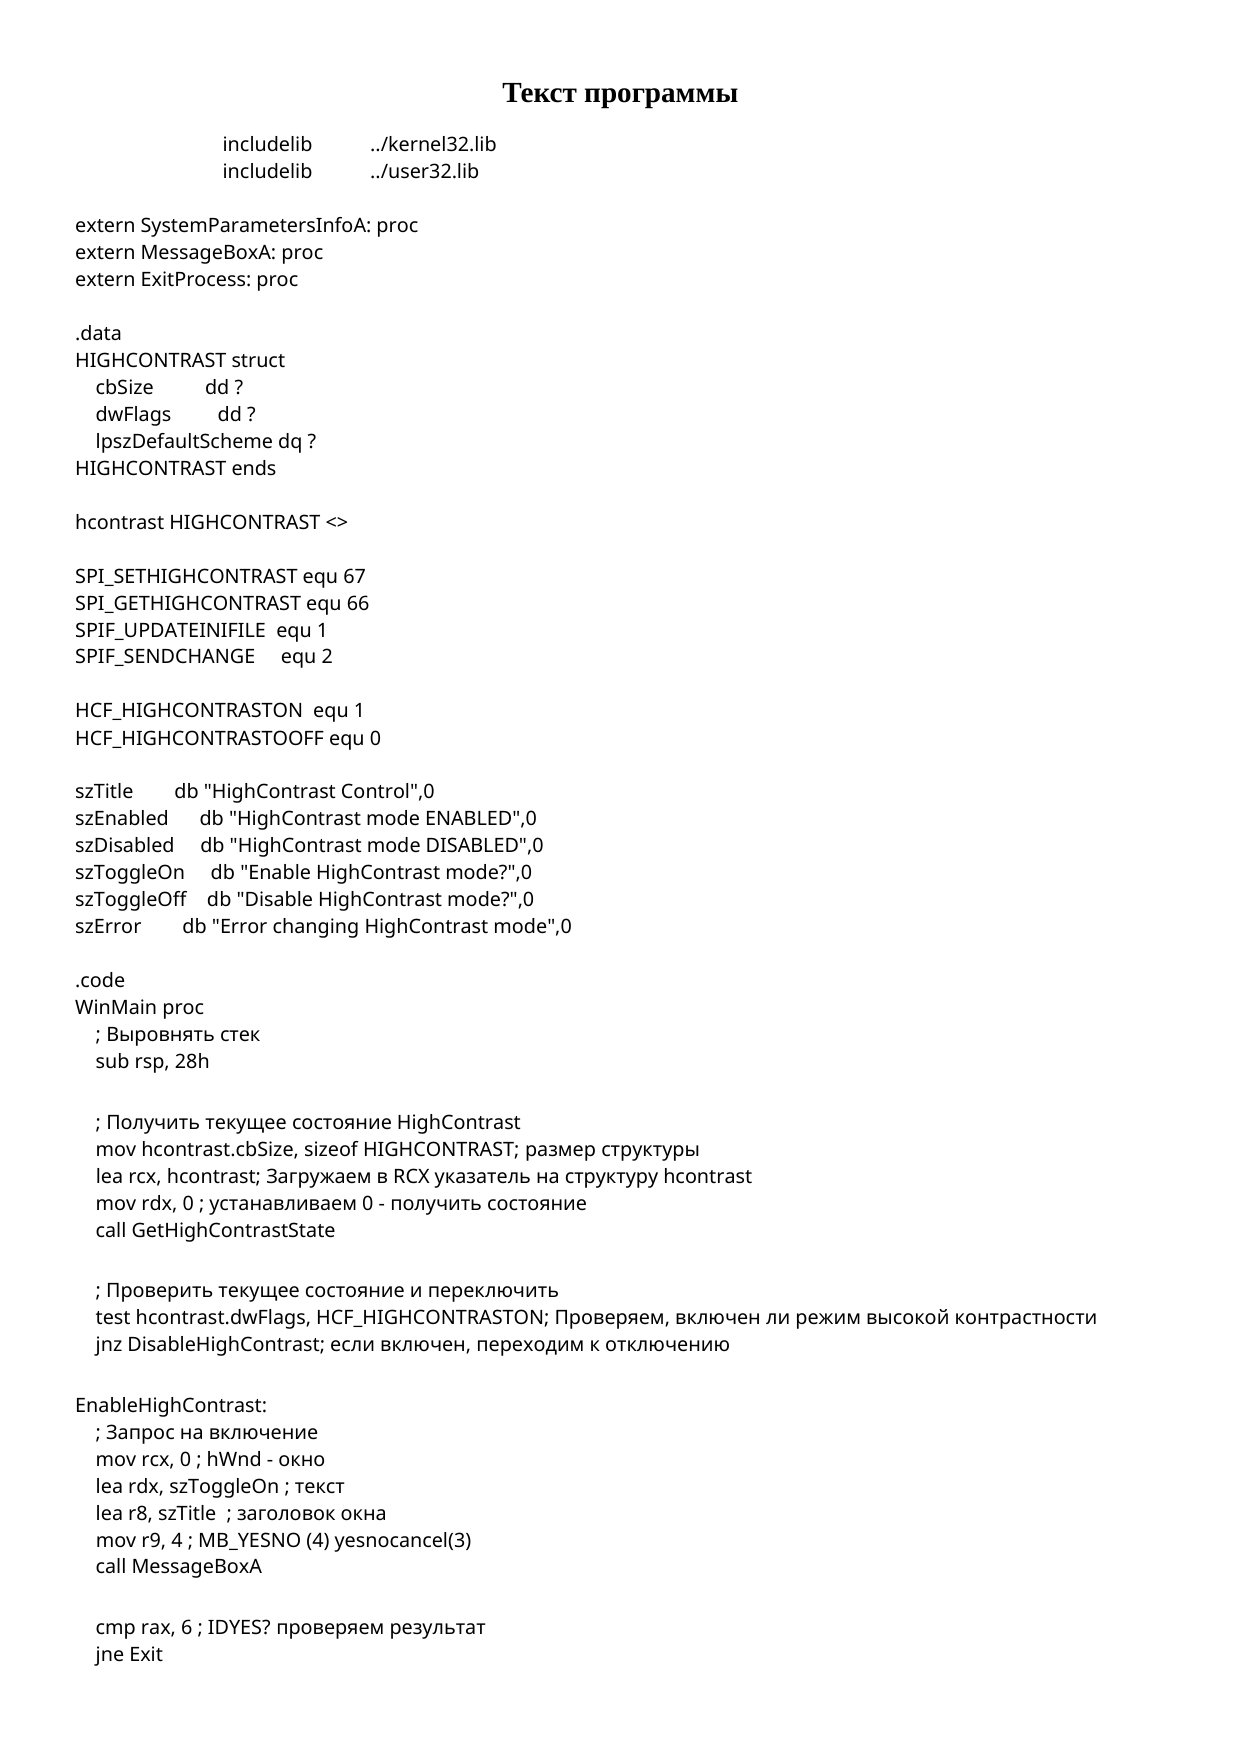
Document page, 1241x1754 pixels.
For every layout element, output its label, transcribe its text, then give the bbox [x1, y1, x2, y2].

text HIGHCONTRAST struct [75, 346, 1165, 373]
text szToggleOff db "Disable HighContrast mode?",0 [75, 886, 1165, 913]
text szDisabled db "HighContrast mode DISABLED",0 [75, 832, 1165, 859]
text cbSize dd ? [75, 373, 1165, 400]
text HIGHCONTRAST ends [75, 454, 1165, 481]
text szError db "Error changing HighContrast mode",0 [75, 913, 1165, 939]
text SPI_GETHIGHCONTRAST equ 66 [75, 589, 1165, 616]
text SPIF_UPDATEINIFILE equ 1 [75, 616, 1165, 643]
text extern MessageBoxA: proc [75, 238, 1165, 265]
text ; Проверить текущее состояние и переключить [75, 1276, 1165, 1303]
text EnableHighContrast: [75, 1391, 1165, 1418]
text test hcontrast.dwFlags, HCF_HIGHCONTRASTON; Проверяем, включен ли режим высокой контрастности [75, 1303, 1165, 1330]
text mov rcx, 0 ; hWnd - окно [75, 1445, 1165, 1472]
text lea r8, szTitle ; заголовок окна [75, 1499, 1165, 1526]
text HCF_HIGHCONTRASTON equ 1 [75, 697, 1165, 724]
text lpszDefaultScheme dq ? [75, 427, 1165, 454]
text lea rdx, szToggleOn ; текст [75, 1472, 1165, 1499]
text szToggleOn db "Enable HighContrast mode?",0 [75, 859, 1165, 886]
text cmp rax, 6 ; IDYES? проверяем результат [75, 1613, 1165, 1640]
text Текст программы [75, 75, 1165, 108]
text ; Выровнять стек [75, 1021, 1165, 1047]
text szTitle db "HighContrast Control",0 [75, 778, 1165, 805]
text WinMain proc [75, 993, 1165, 1021]
text HCF_HIGHCONTRASTOOFF equ 0 [75, 724, 1165, 751]
text .code [75, 967, 1165, 993]
text call GetHighContrastState [75, 1216, 1165, 1243]
text includelib ../user32.lib [75, 157, 1165, 184]
text SPIF_SENDCHANGE equ 2 [75, 643, 1165, 670]
text szEnabled db "HighContrast mode ENABLED",0 [75, 805, 1165, 832]
text SPI_SETHIGHCONTRAST equ 67 [75, 562, 1165, 589]
text sub rsp, 28h [75, 1047, 1165, 1074]
text dwFlags dd ? [75, 400, 1165, 427]
text call MessageBoxA [75, 1553, 1165, 1580]
text extern SystemParametersInfoA: proc [75, 211, 1165, 238]
text jnz DisableHighContrast; если включен, переходим к отключению [75, 1330, 1165, 1357]
text extern ExitProcess: proc [75, 265, 1165, 292]
text mov rdx, 0 ; устанавливаем 0 - получить состояние [75, 1189, 1165, 1216]
text mov r9, 4 ; MB_YESNO (4) yesnocancel(3) [75, 1526, 1165, 1553]
text jne Exit [75, 1640, 1165, 1667]
text ; Получить текущее состояние HighContrast [75, 1108, 1165, 1135]
text ; Запрос на включение [75, 1418, 1165, 1445]
text lea rcx, hcontrast; Загружаем в RCX указатель на структуру hcontrast [75, 1162, 1165, 1189]
text hcontrast HIGHCONTRAST <> [75, 508, 1165, 535]
text mov hcontrast.cbSize, sizeof HIGHCONTRAST; размер структуры [75, 1135, 1165, 1162]
text includelib ../kernel32.lib [75, 130, 1165, 157]
text .data [75, 319, 1165, 346]
